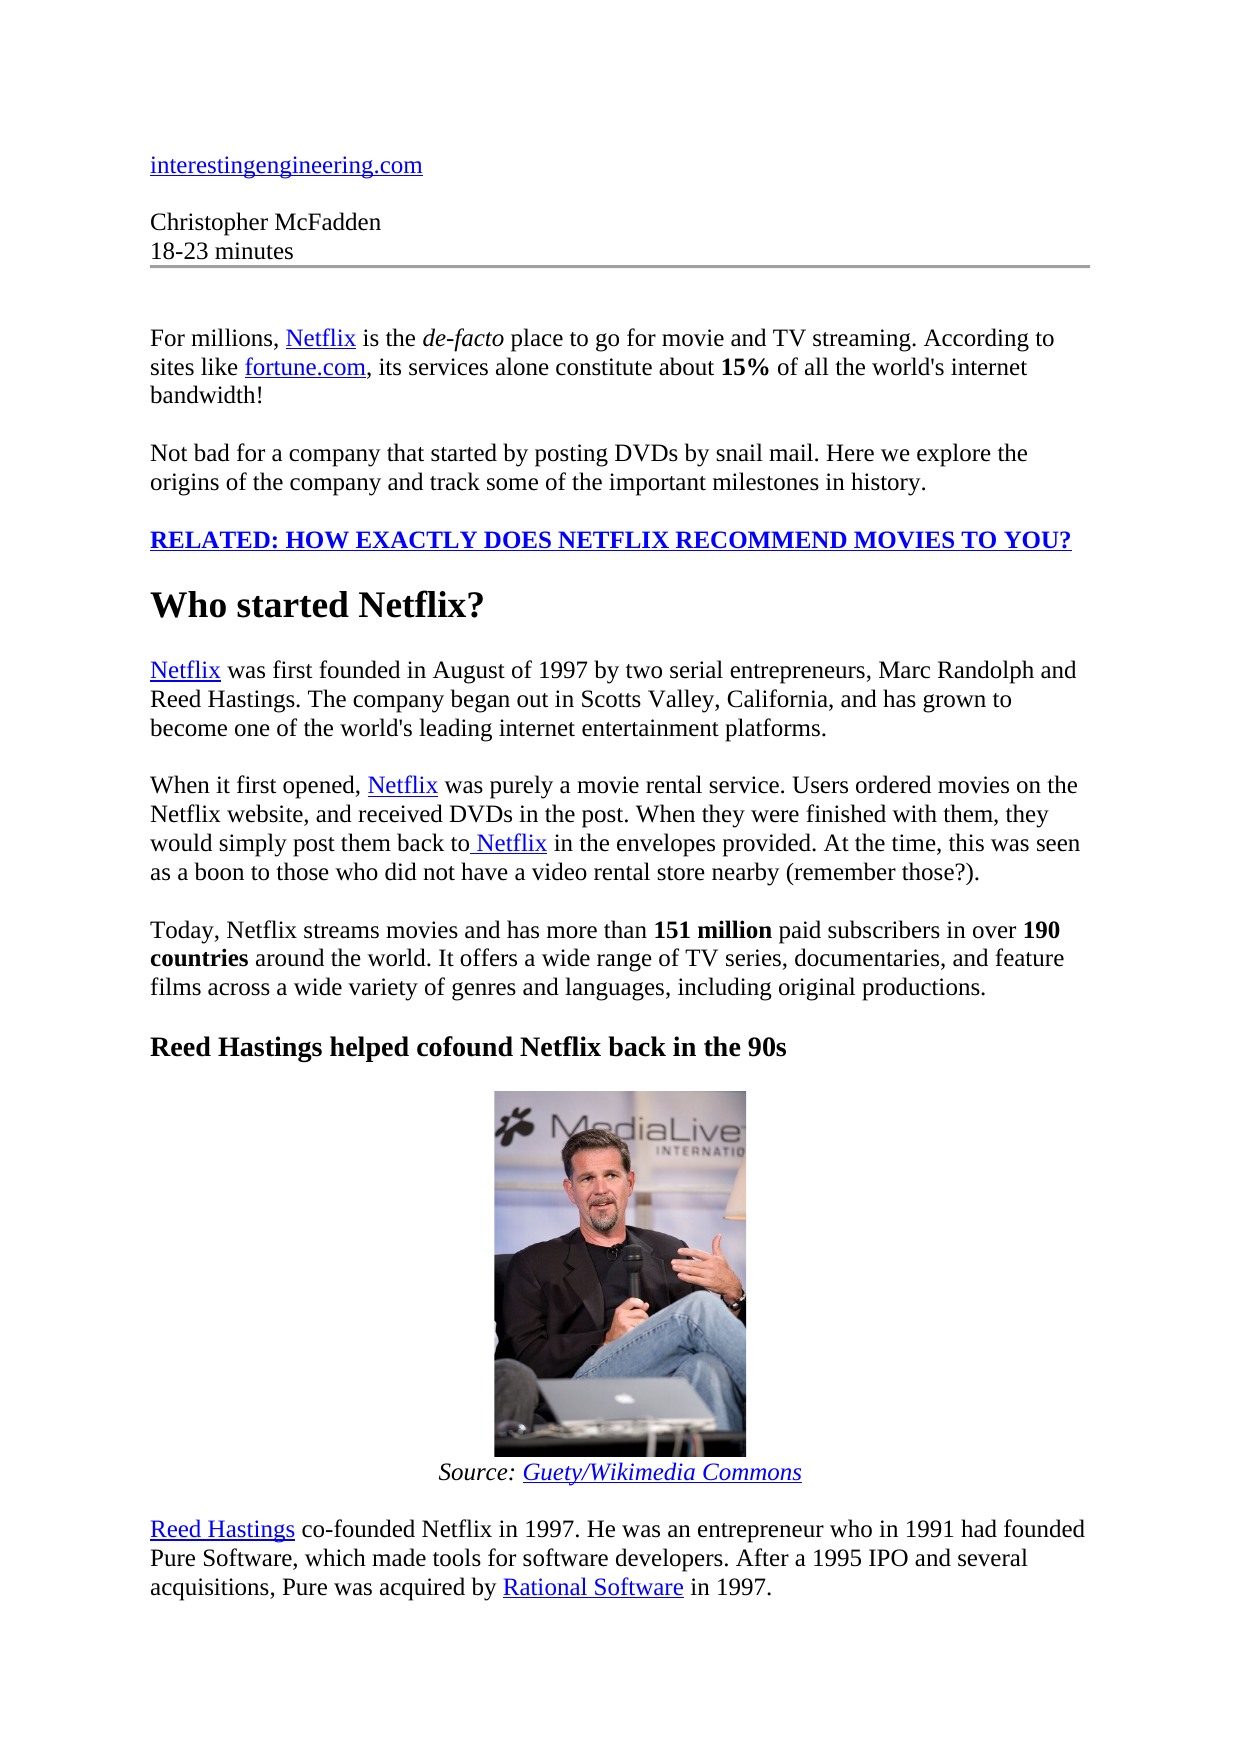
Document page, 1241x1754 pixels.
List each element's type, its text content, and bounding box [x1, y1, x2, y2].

text Reed Hastings co-founded Netflix in 1997. He was an entrepreneur who in 1991 had founded Pure Software, which made tools for software developers. After a 1995 IPO and several acquisitions, Pure was acquired by Rational Software in 1997. [150, 1514, 1090, 1601]
text Who started Netflix? [150, 583, 1090, 626]
text Source: Guety/Wikimedia Commons [150, 1457, 1090, 1485]
text Reed Hastings helped cofound Netflix back in the 90s [150, 1030, 1090, 1063]
text Netflix was first founded in August of 1997 by two serial entrepreneurs, Marc Randolph and Reed Hastings. The company began out in Scotts Valley, California, and has grown to become one of the world's leading internet entertainment platforms. [150, 655, 1090, 741]
text When it first opened, Netflix was purely a movie rental service. Users ordered movies on the Netflix website, and received DVDs in the post. When they were finished with them, they would simply post them back to Netflix in the envelopes provided. At the time, this was seen as a boon to those who did not have a video rental store nearby (remember those?). [150, 771, 1090, 886]
text Christopher McFadden [150, 207, 1090, 236]
text interestingengineering.com [150, 150, 1090, 179]
text RELATED: HOW EXACTLY DOES NETFLIX RECOMMEND MOVIES TO YOU? [150, 525, 1090, 554]
text Today, Netflix streams movies and has more than 151 million paid subscribers in over 190 countries around the world. It offers a wide range of TV series, documentaries, and feature films across a wide variety of genres and languages, including original productions. [150, 915, 1090, 1001]
text For millions, Netflix is the de-facto place to go for movie and TV streaming. According to sites like fortune.com, its services alone constitute about 15% of all the world's internet bandwidth! [150, 323, 1090, 409]
text 18-23 minutes [150, 236, 1090, 265]
picture [494, 1091, 747, 1457]
text Not bad for a company that started by posting DVDs by snail mail. Here we explore the origins of the company and track some of the important milestones in history. [150, 438, 1090, 496]
